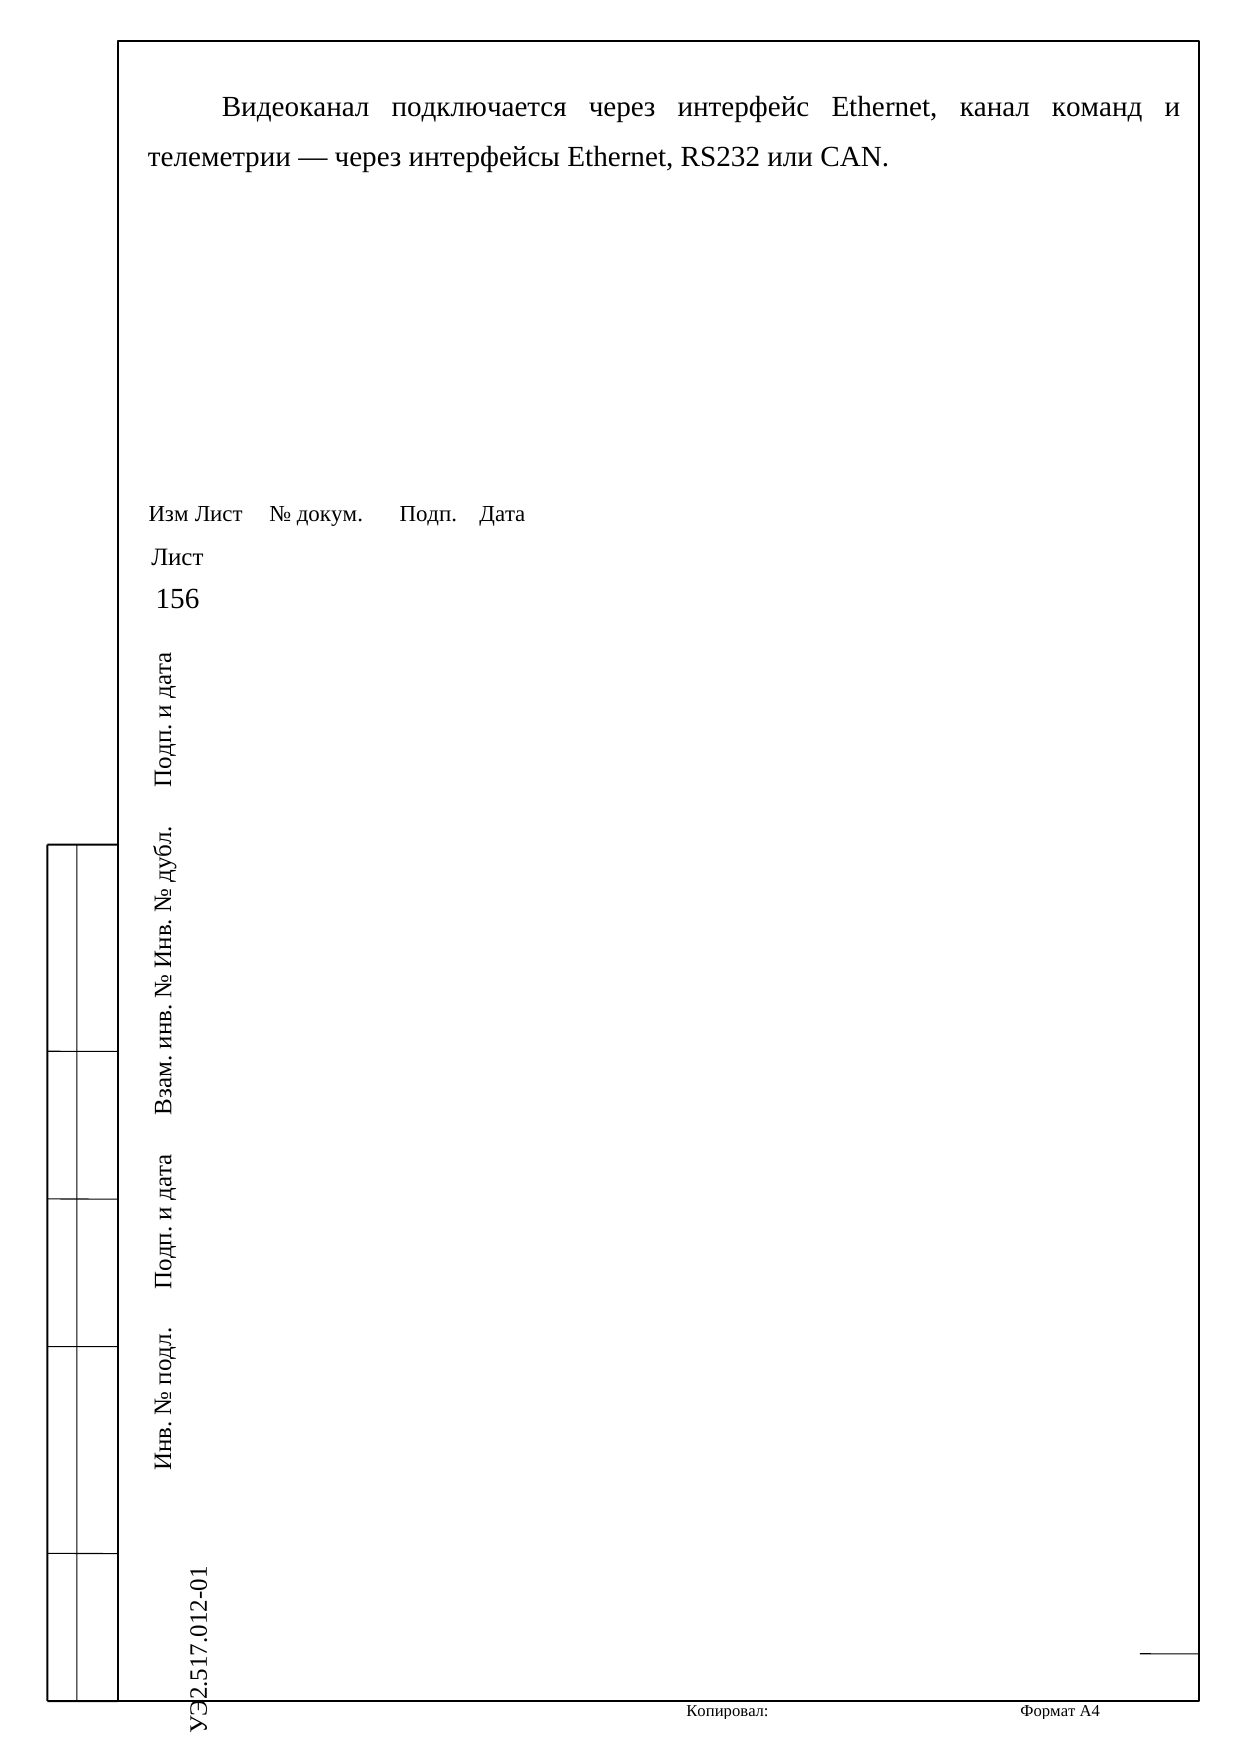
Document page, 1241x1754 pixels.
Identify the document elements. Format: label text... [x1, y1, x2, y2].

text Видеоканал подключается через интерфейс Ethernet, канал команд и телеметрии — через интерфейсы Ethernet, RS232 или CAN. [148, 89, 1181, 172]
